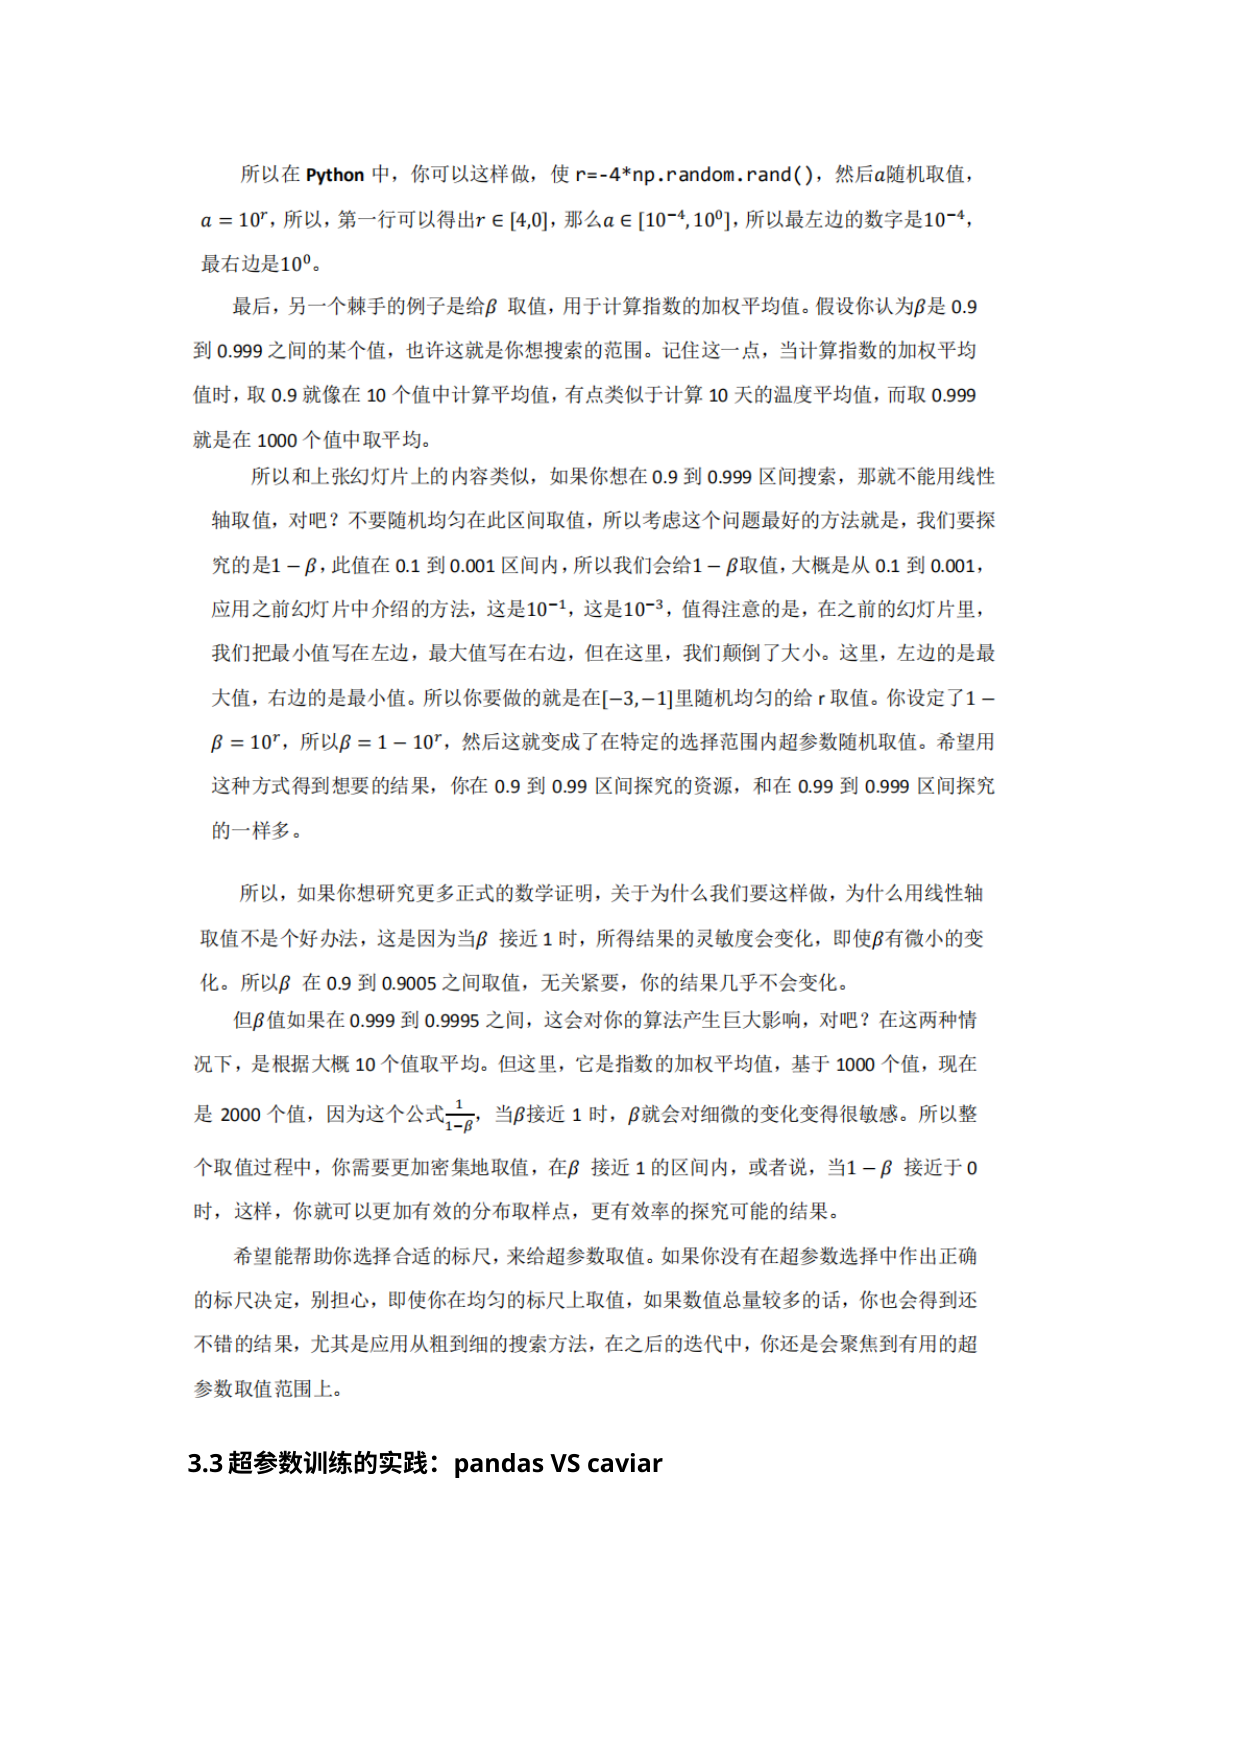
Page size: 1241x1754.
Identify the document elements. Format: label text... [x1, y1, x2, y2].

picture [187, 454, 1009, 847]
picture [187, 162, 991, 273]
picture [187, 1007, 990, 1399]
text 3.3超参数训练的实践：pandas VS caviar [187, 1429, 1053, 1494]
picture [187, 877, 996, 997]
picture [187, 292, 988, 450]
